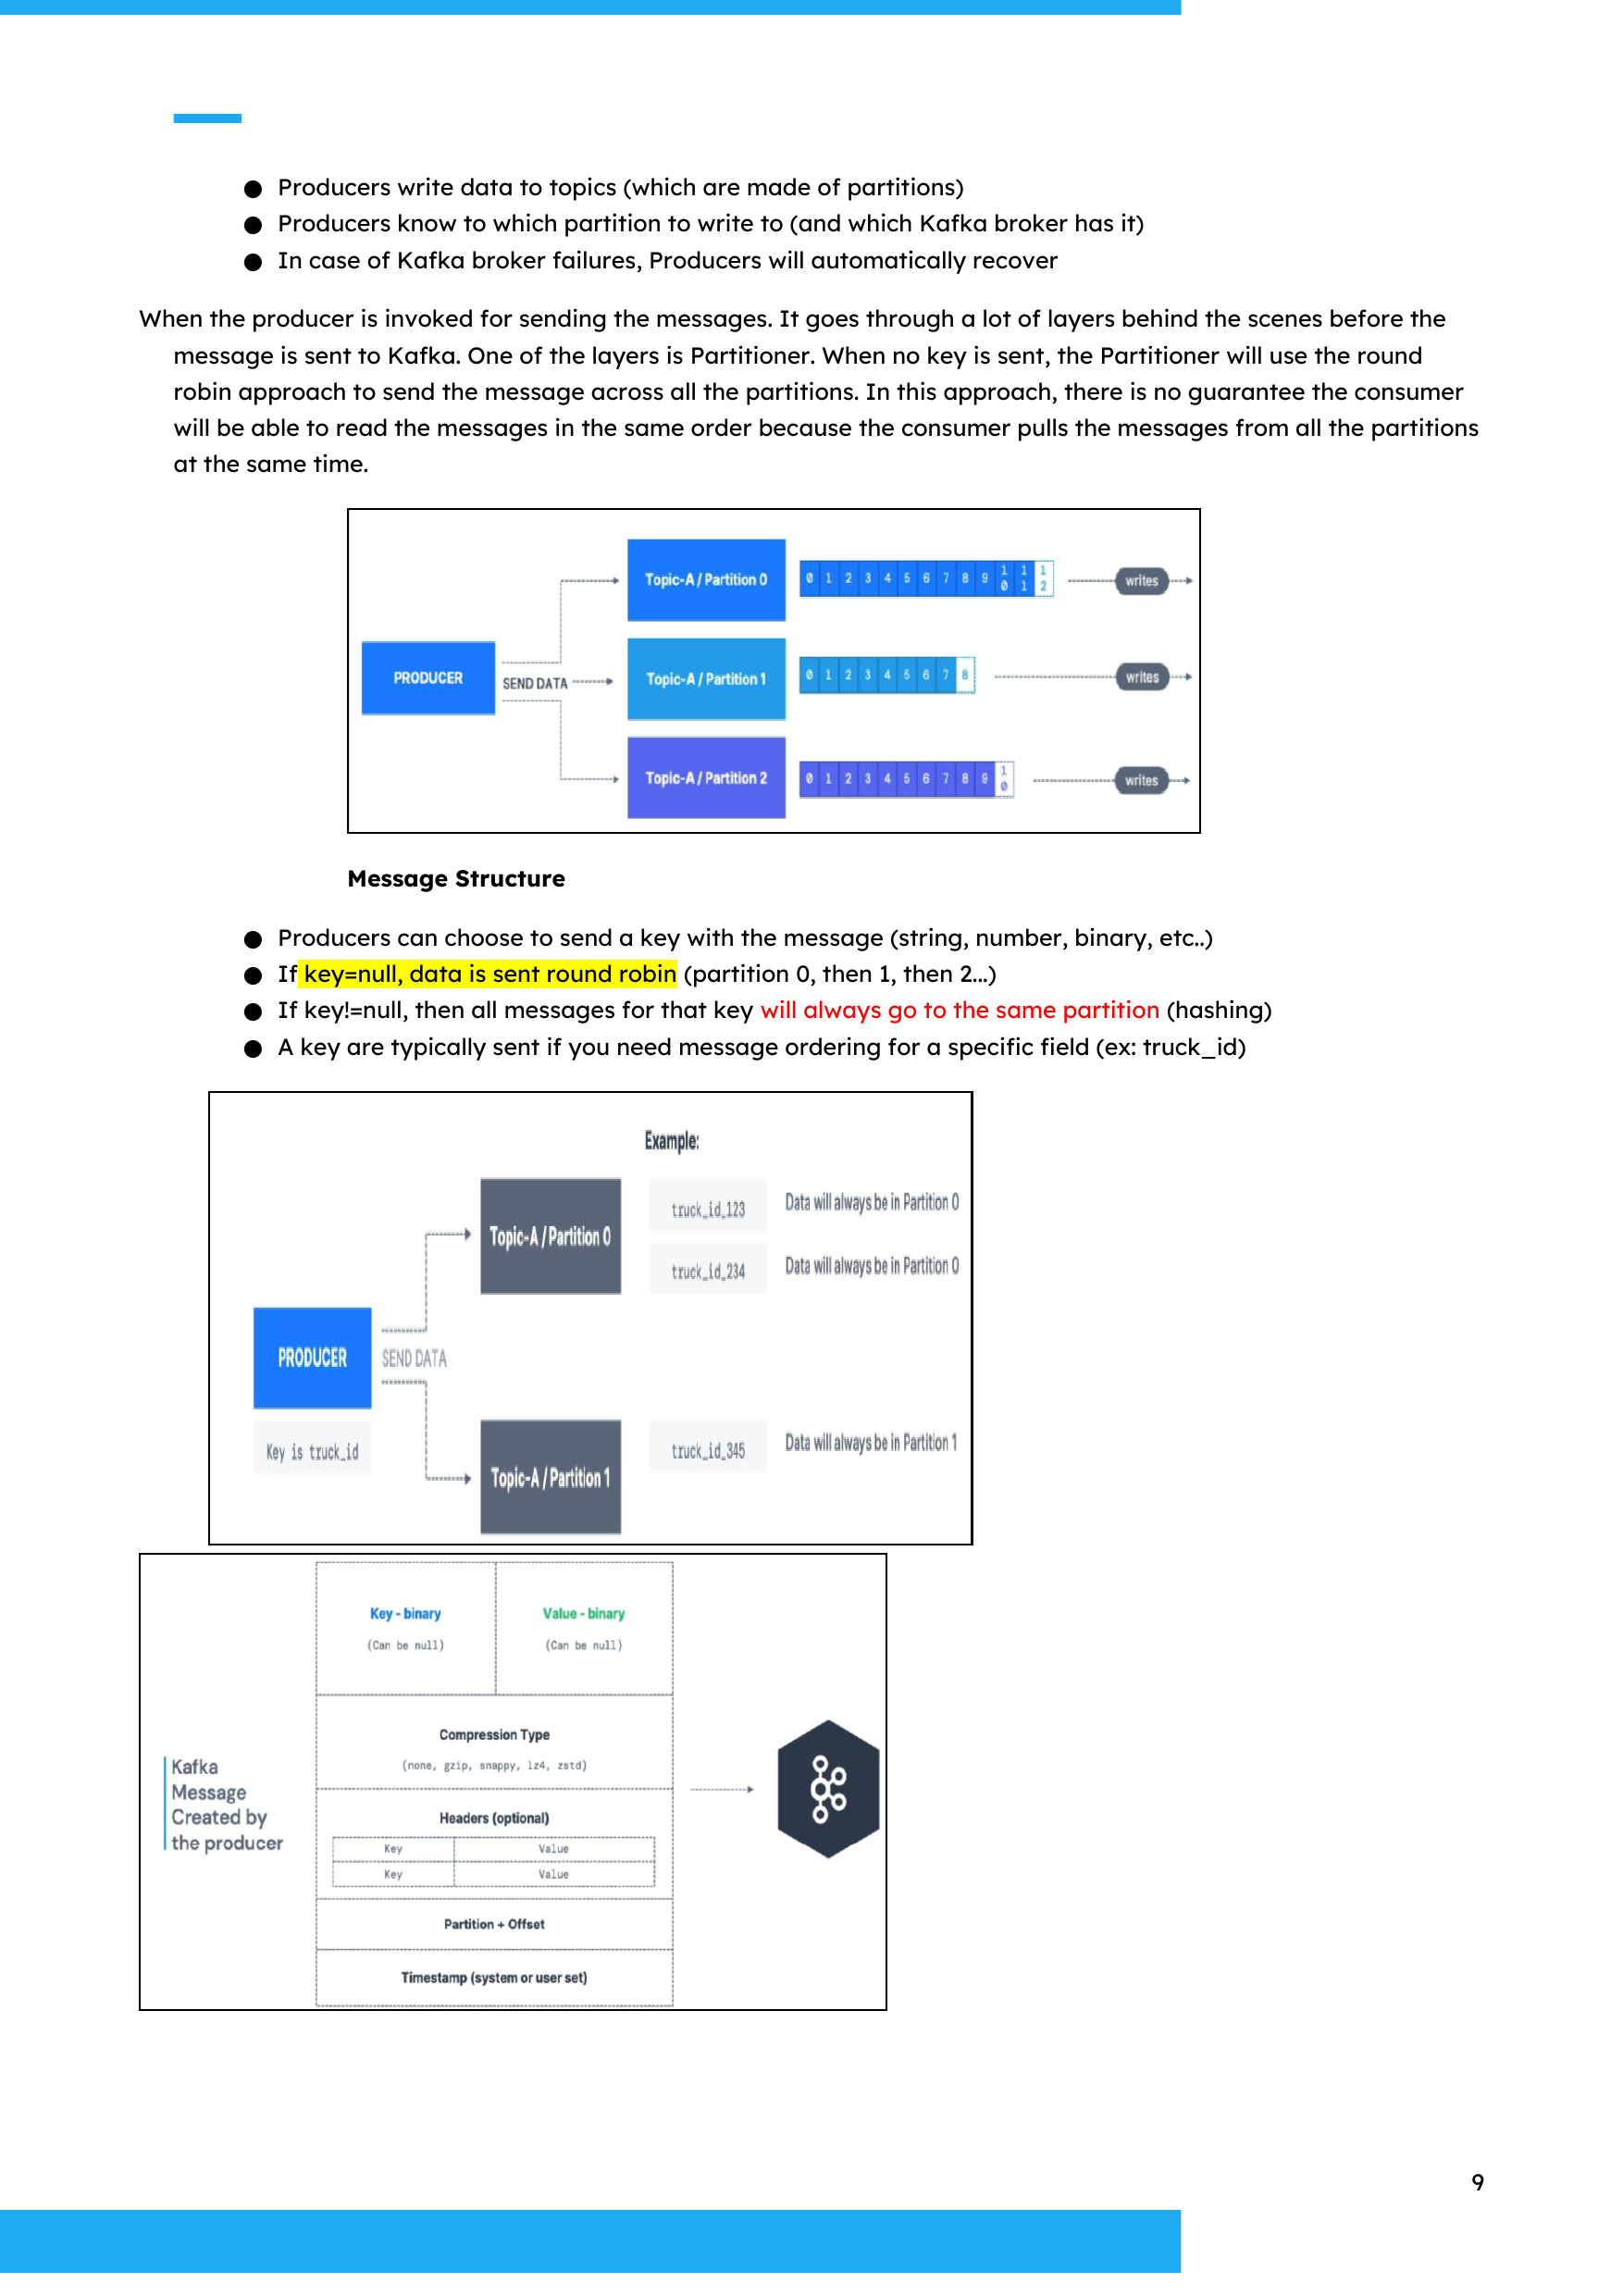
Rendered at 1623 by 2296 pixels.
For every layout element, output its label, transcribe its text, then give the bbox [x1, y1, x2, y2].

picture [349, 510, 1199, 832]
list Producers can choose to send a key with the message (string, number, binary, etc..) [242, 924, 1484, 952]
picture [0, 0, 1182, 15]
picture [173, 114, 242, 123]
list A key are typically sent if you need message ordering for a specific field (ex: truck_id) [242, 1032, 1484, 1061]
list If key!=null, then all messages for that key will always go to the same partition (hashing) [1160, 996, 1484, 1024]
picture [141, 1555, 886, 2009]
picture [210, 1093, 971, 1544]
text When the producer is invoked for sending the messages. It goes through a lot of layers behind the scenes before the message is sent to Kafka. One of the layers is Partitioner. When no key is sent, the Partitioner will use the round robin approach to send the message across all the partitions. In this approach, there is no guarantee the consumer will be able to read the messages in the same order because the consumer pulls the messages from all the partitions at the same time. [139, 304, 1484, 478]
text Message Structure [208, 864, 1484, 893]
list In case of Kafka broker failures, Producers will automatically recover [242, 245, 1484, 274]
list If key!=null, then all messages for that key will always go to the same partition (hashing) [242, 996, 761, 1024]
picture [0, 2210, 1182, 2273]
list Producers write data to topics (which are made of partitions) [242, 173, 1484, 202]
list If key=null, data is sent round robin (partition 0, then 1, then 2...) [677, 960, 1484, 988]
list Producers know to which partition to write to (and which Kafka broker has it) [242, 209, 1484, 238]
